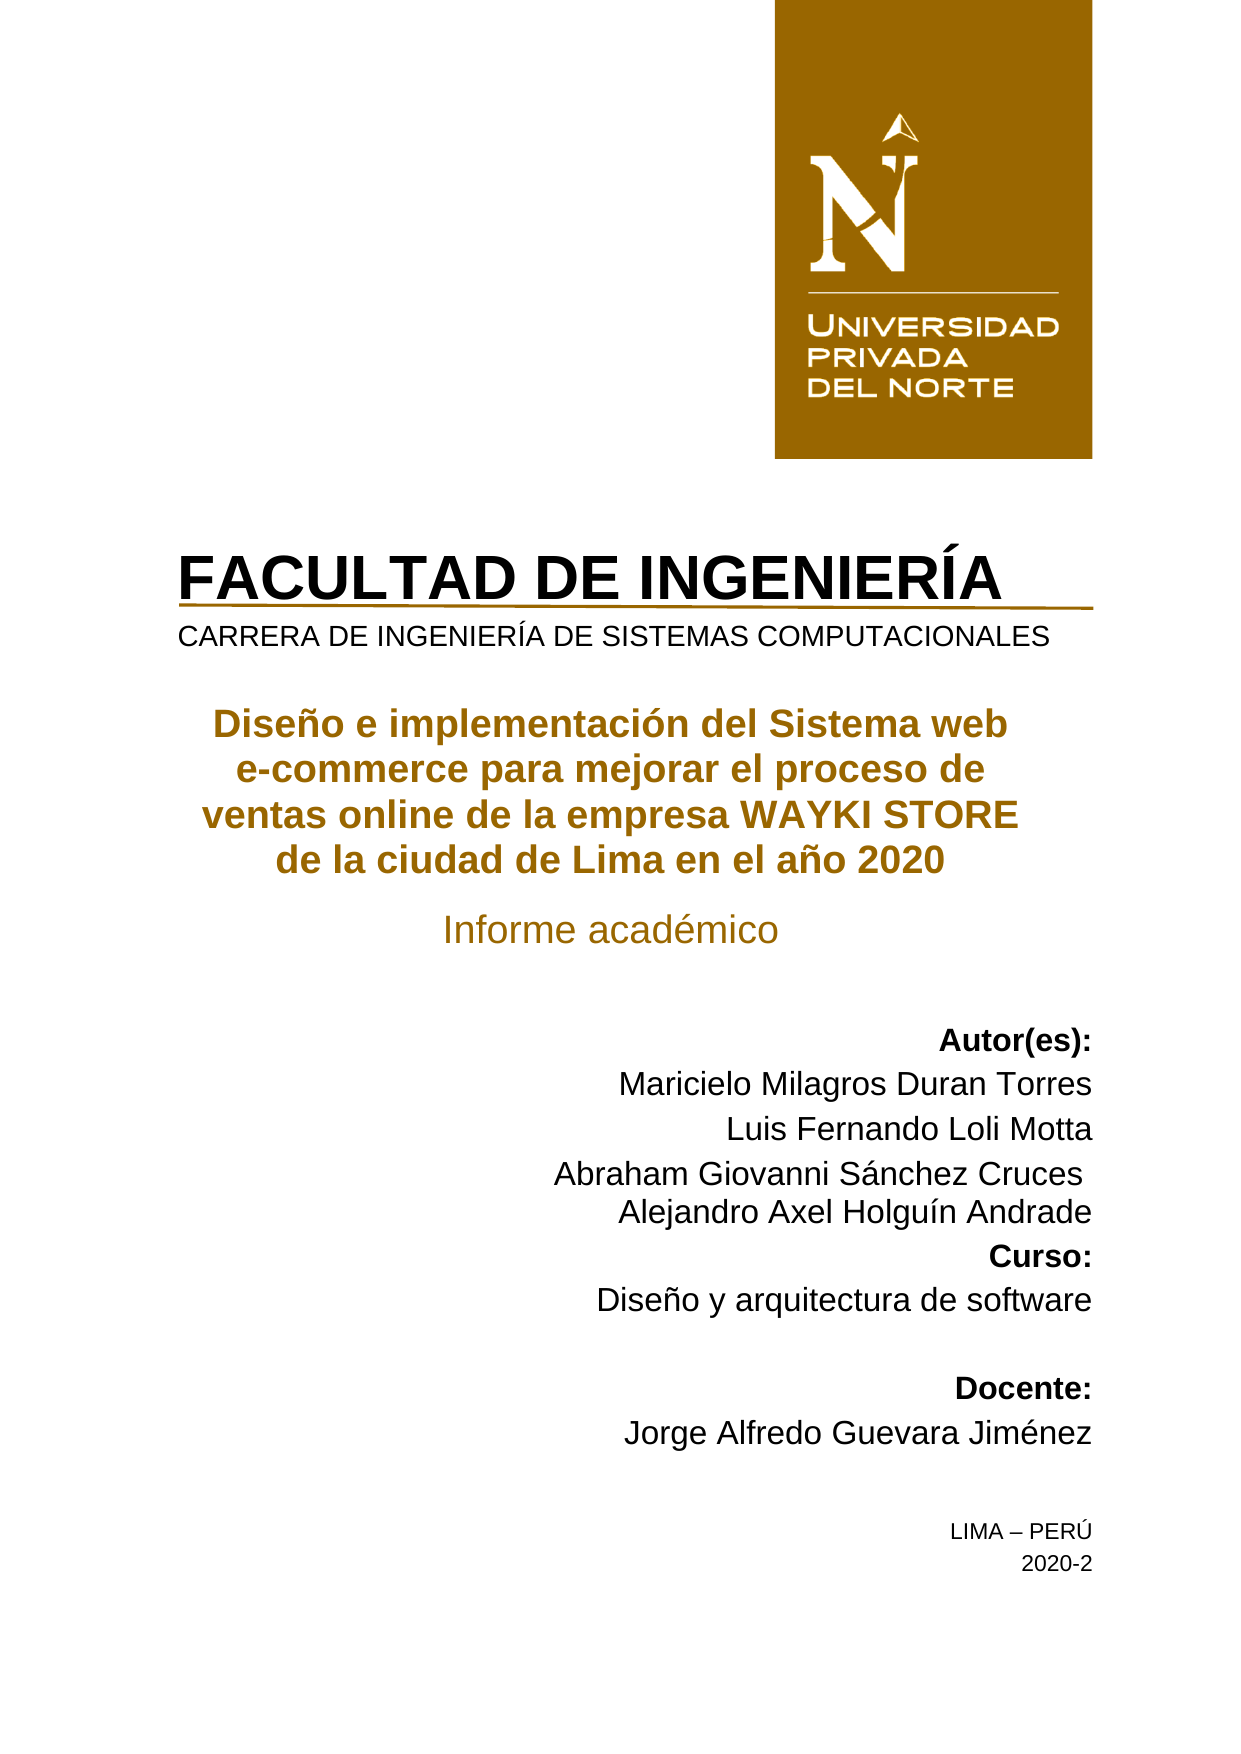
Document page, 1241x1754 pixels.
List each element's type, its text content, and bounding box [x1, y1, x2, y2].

picture [774, 0, 1093, 459]
text Maricielo Milagros Duran Torres [177, 1064, 1092, 1103]
text LIMA – PERÚ [177, 1518, 1092, 1544]
text Abraham Giovanni Sánchez Cruces Alejandro Axel Holguín Andrade [177, 1153, 1092, 1230]
text Curso: [177, 1237, 1092, 1274]
text FACULTAD DE INGENIERÍA [177, 540, 1092, 612]
text Diseño y arquitectura de software [177, 1280, 1092, 1318]
text CARRERA DE INGENIERÍA DE SISTEMAS COMPUTACIONALES [177, 618, 1092, 652]
text 2020-2 [177, 1550, 1092, 1577]
text Jorge Alfredo Guevara Jiménez [177, 1413, 1092, 1451]
text Luis Fernando Loli Motta [177, 1109, 1092, 1147]
text Docente: [177, 1369, 1092, 1406]
text Autor(es): [177, 1021, 1092, 1058]
